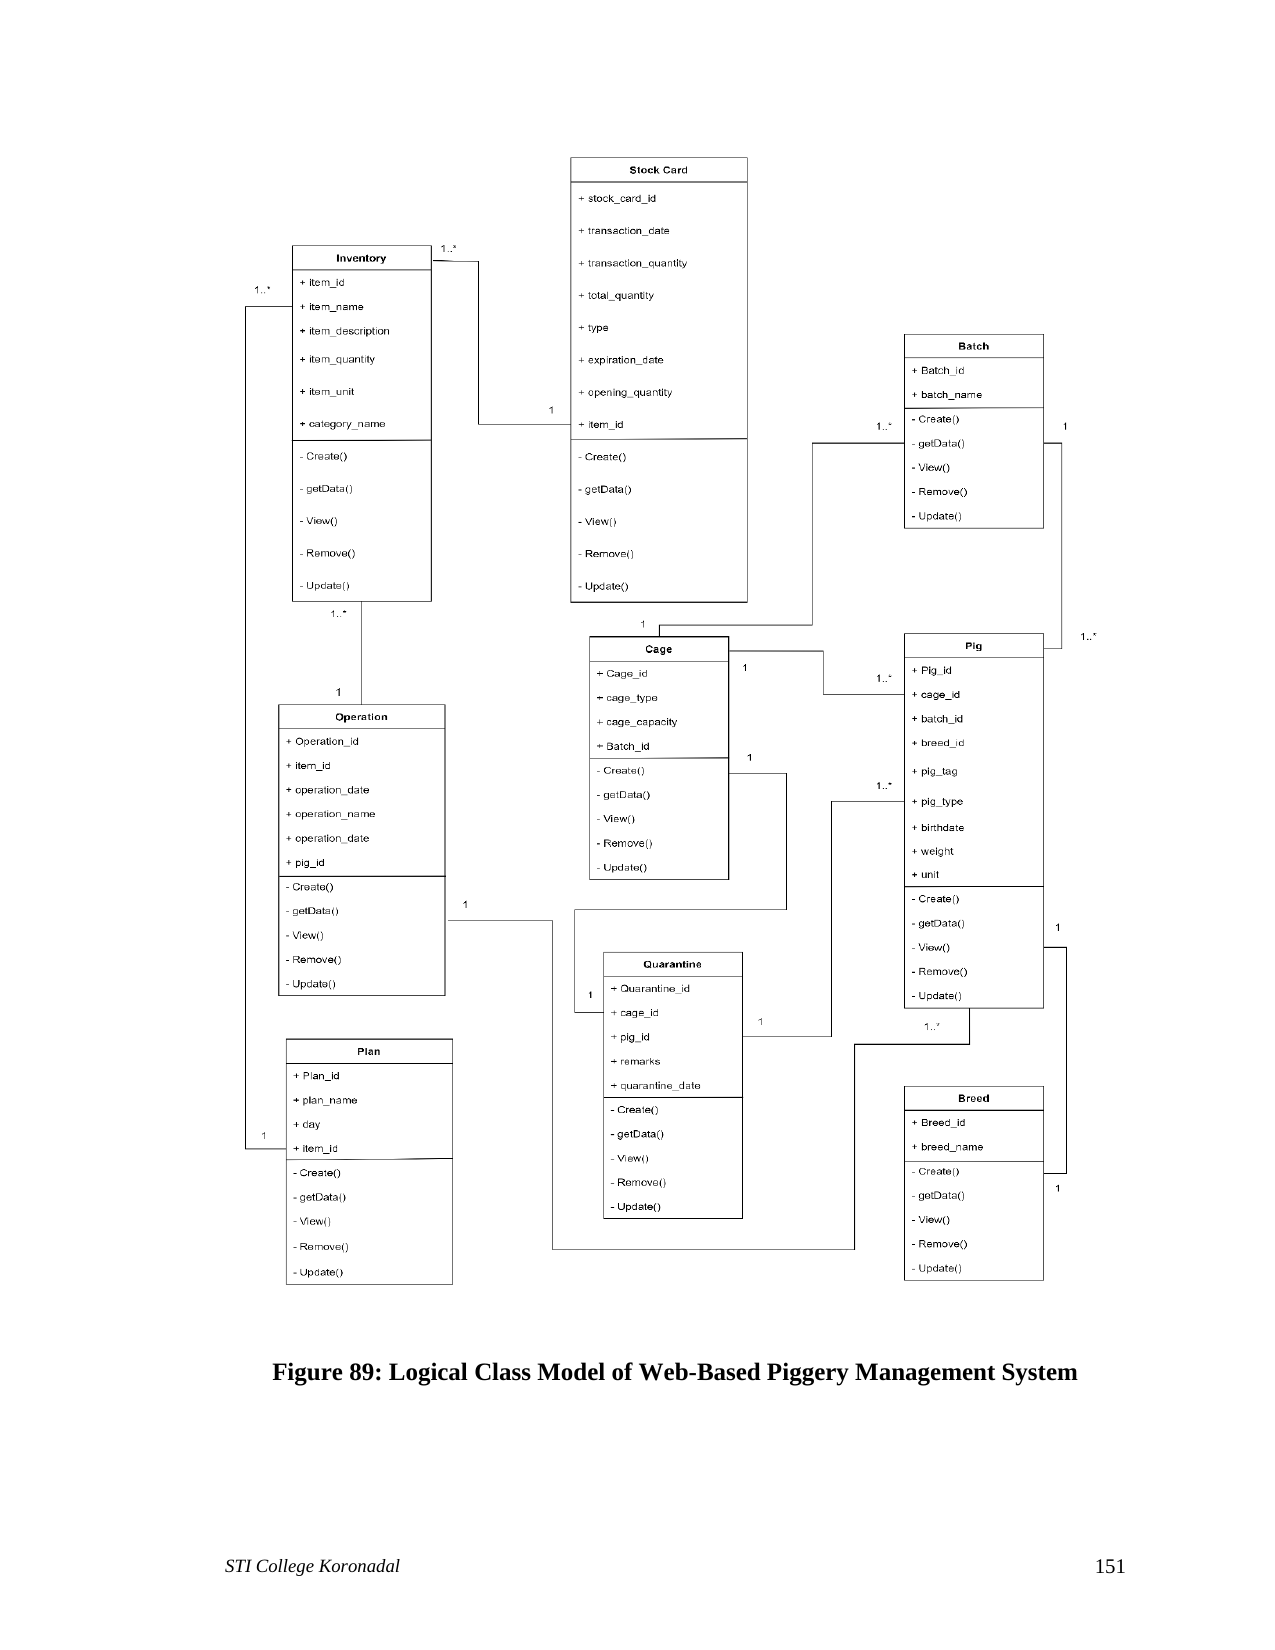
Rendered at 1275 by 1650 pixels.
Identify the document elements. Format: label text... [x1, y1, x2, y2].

picture [225, 150, 1125, 1293]
text Figure 89: Logical Class Model of Web-Based Piggery Management System [225, 1357, 1125, 1386]
